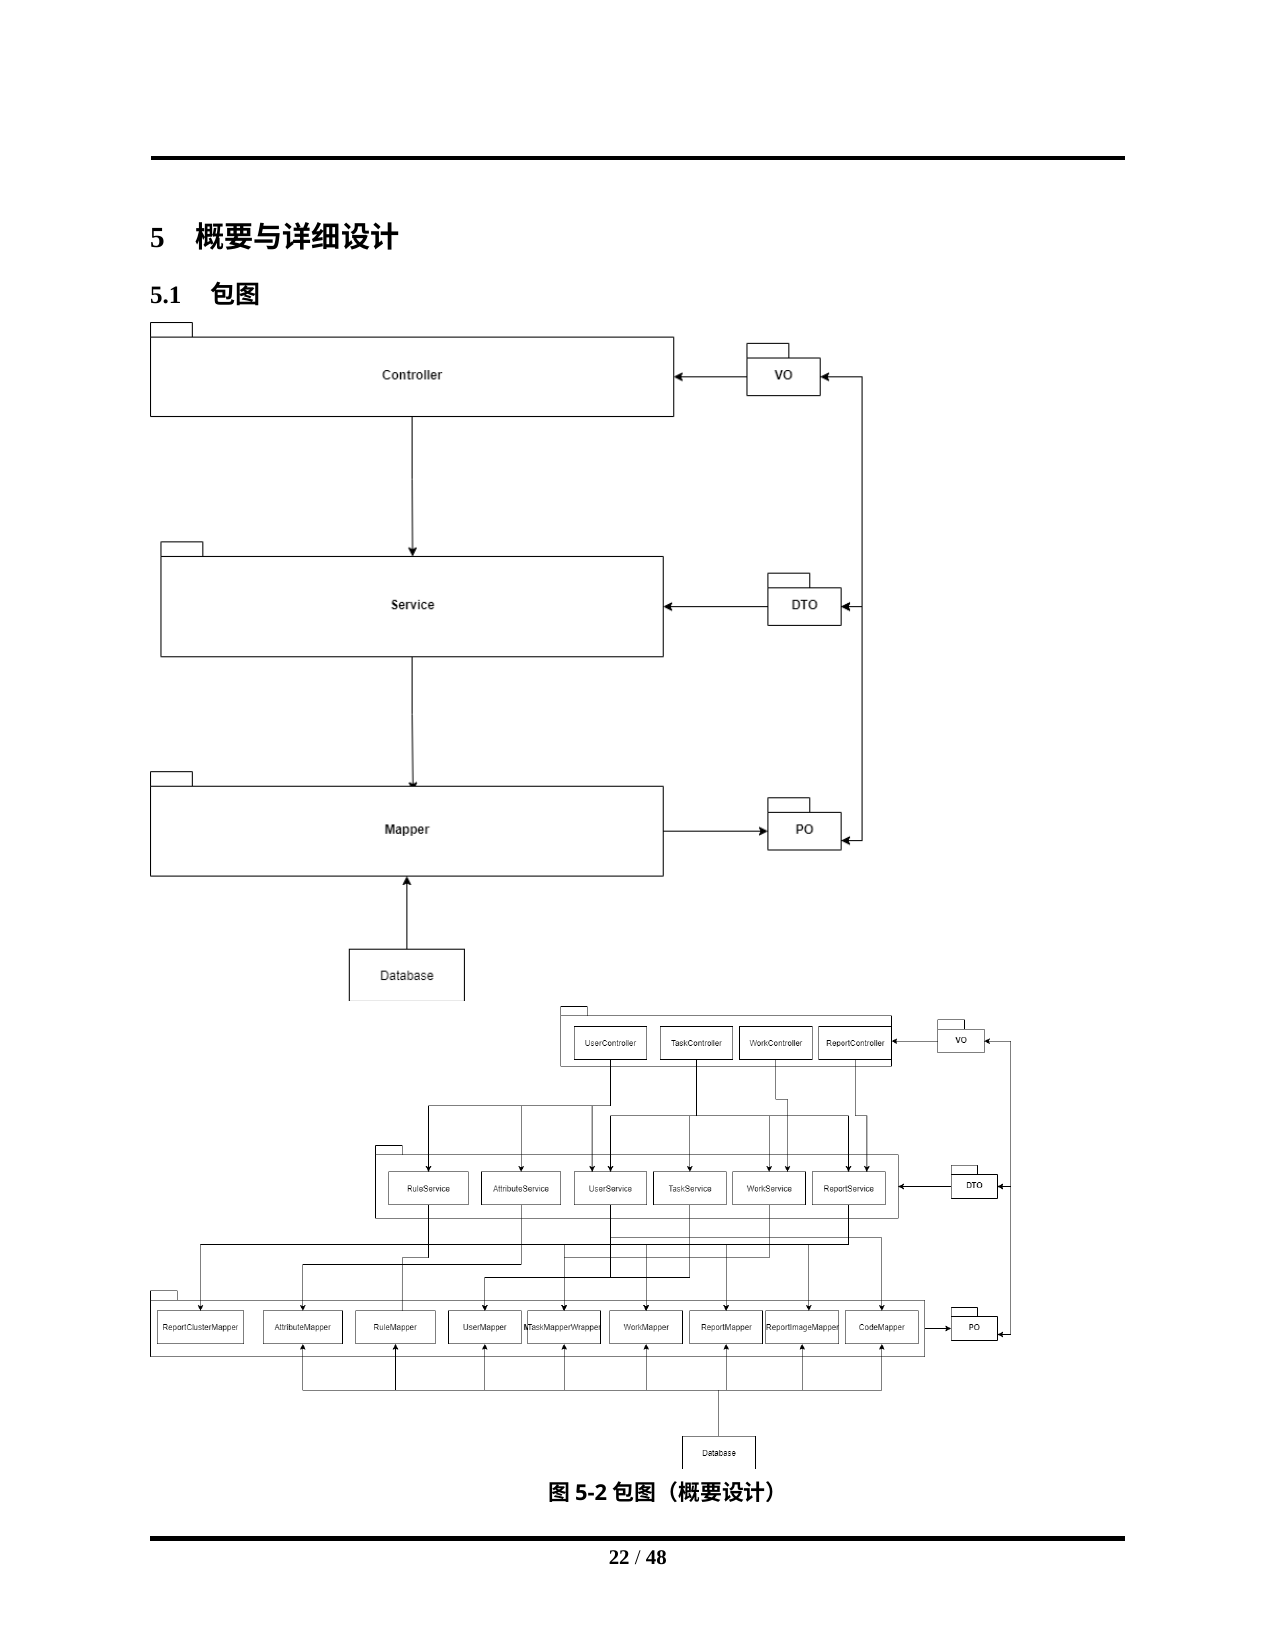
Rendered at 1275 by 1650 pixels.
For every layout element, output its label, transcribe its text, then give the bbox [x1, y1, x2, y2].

subtitle 包图 [150, 274, 1125, 310]
subtitle 概要与详细设计 [150, 213, 1125, 255]
